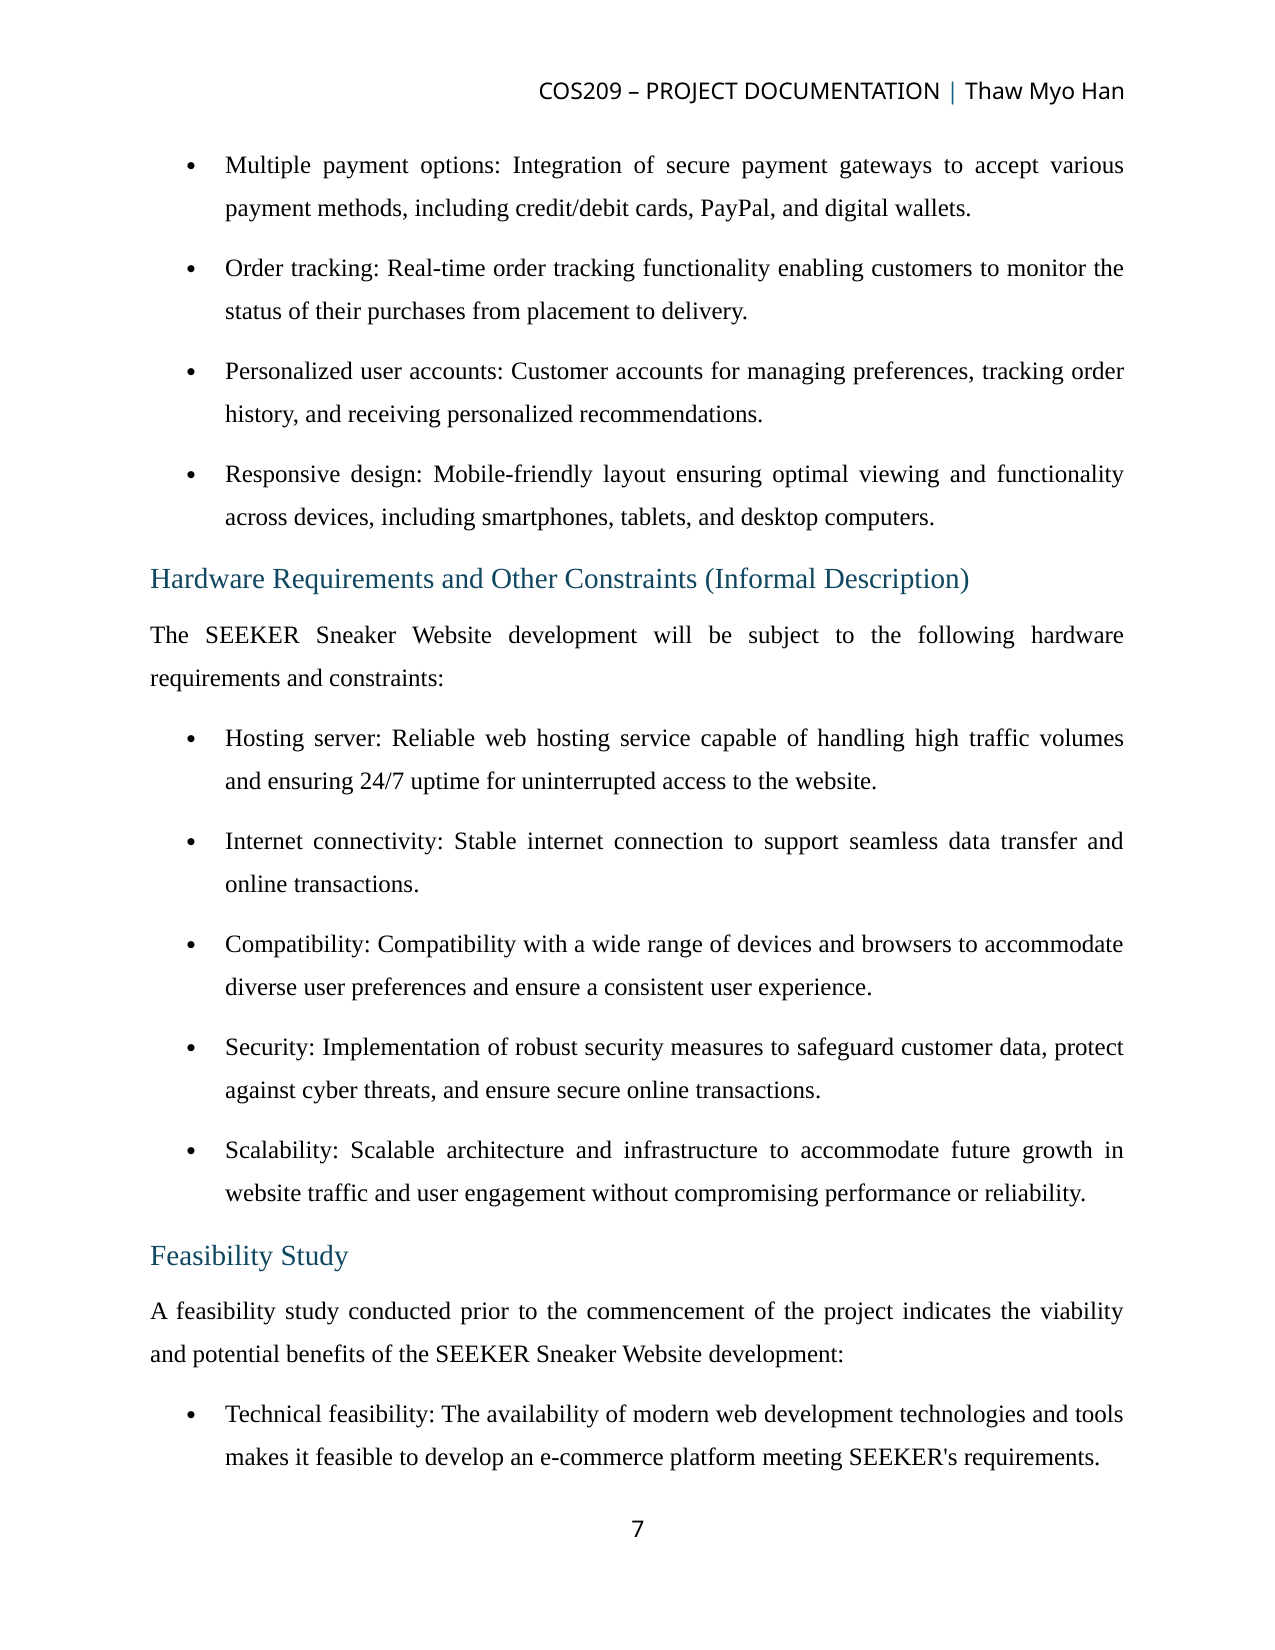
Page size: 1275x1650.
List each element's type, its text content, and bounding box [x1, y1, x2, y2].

list Scalability: Scalable architecture and infrastructure to accommodate future growth in website traffic and user engagement without compromising performance or reliability. [187, 1135, 1125, 1207]
list Responsive design: Mobile-friendly layout ensuring optimal viewing and functionality across devices, including smartphones, tablets, and desktop computers. [187, 459, 1125, 531]
list Compatibility: Compatibility with a wide range of devices and browsers to accommodate diverse user preferences and ensure a consistent user experience. [187, 929, 1125, 1001]
list Hosting server: Reliable web hosting service capable of handling high traffic volumes and ensuring 24/7 uptime for uninterrupted access to the website. [187, 723, 1125, 795]
list Security: Implementation of robust security measures to safeguard customer data, protect against cyber threats, and ensure secure online transactions. [187, 1032, 1125, 1104]
subtitle Hardware Requirements and Other Constraints (Informal Description) [150, 562, 1125, 595]
text A feasibility study conducted prior to the commencement of the project indicates the viability and potential benefits of the SEEKER Sneaker Website development: [150, 1296, 1125, 1368]
subtitle Feasibility Study [150, 1238, 1125, 1271]
list Technical feasibility: The availability of modern web development technologies and tools makes it feasible to develop an e-commerce platform meeting SEEKER's requirements. [187, 1399, 1125, 1471]
list Multiple payment options: Integration of secure payment gateways to accept various payment methods, including credit/debit cards, PayPal, and digital wallets. [187, 150, 1125, 222]
list Order tracking: Real-time order tracking functionality enabling customers to monitor the status of their purchases from placement to delivery. [187, 253, 1125, 325]
text The SEEKER Sneaker Website development will be subject to the following hardware requirements and constraints: [150, 620, 1125, 692]
list Internet connectivity: Stable internet connection to support seamless data transfer and online transactions. [187, 826, 1125, 898]
list Personalized user accounts: Customer accounts for managing preferences, tracking order history, and receiving personalized recommendations. [187, 356, 1125, 428]
